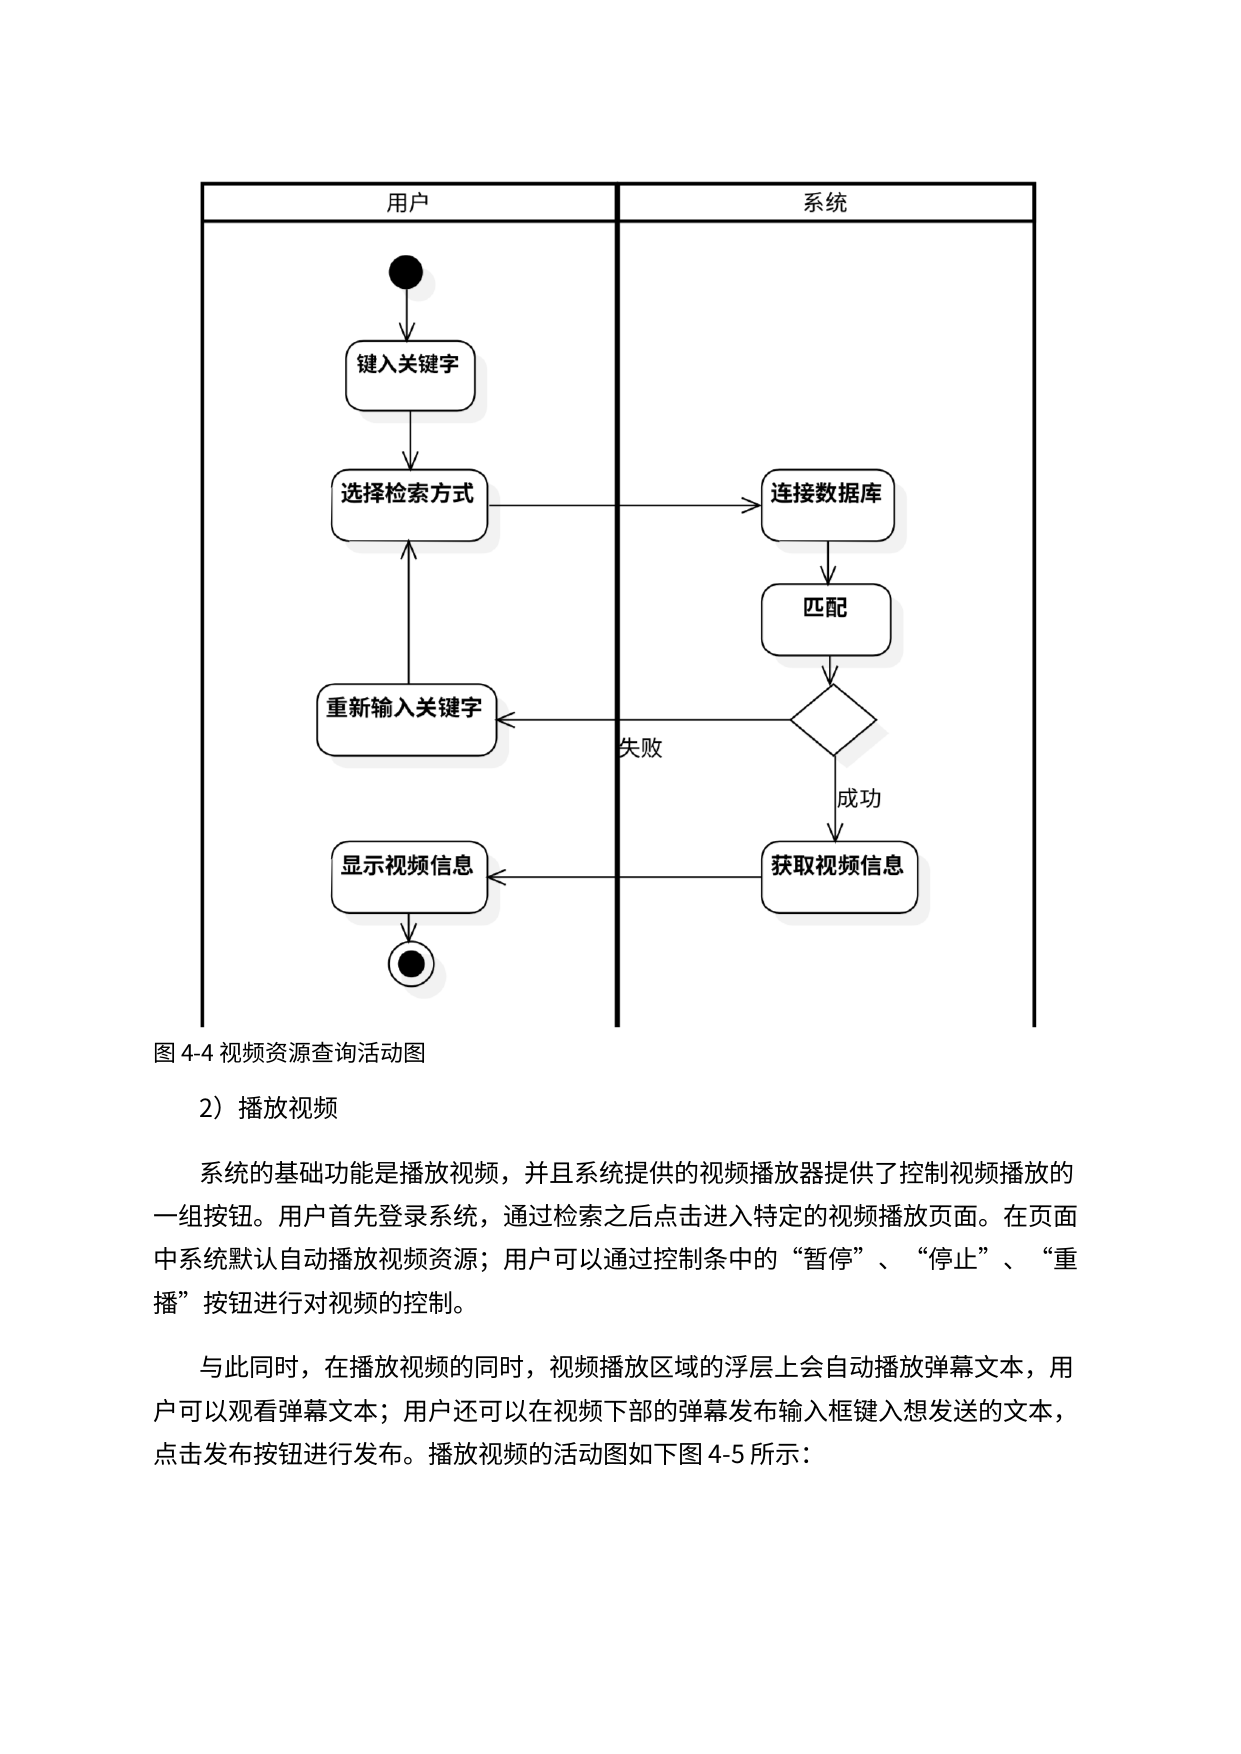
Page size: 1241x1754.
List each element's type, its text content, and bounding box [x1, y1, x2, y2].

text 系统的基础功能是播放视频，并且系统提供的视频播放器提供了控制视频播放的一组按钮。用户首先登录系统，通过检索之后点击进入特定的视频播放页面。在页面中系统默认自动播放视频资源；用户可以通过控制条中的“暂停”、“停止”、“重播”按钮进行对视频的控制。 [153, 1153, 1087, 1319]
text 图4-4 视频资源查询活动图 [153, 1035, 1087, 1068]
picture [198, 177, 1042, 1035]
text 2）播放视频 [153, 1089, 1087, 1125]
text 与此同时，在播放视频的同时，视频播放区域的浮层上会自动播放弹幕文本，用户可以观看弹幕文本；用户还可以在视频下部的弹幕发布输入框键入想发送的文本，点击发布按钮进行发布。播放视频的活动图如下图4-5所示： [153, 1348, 1087, 1471]
